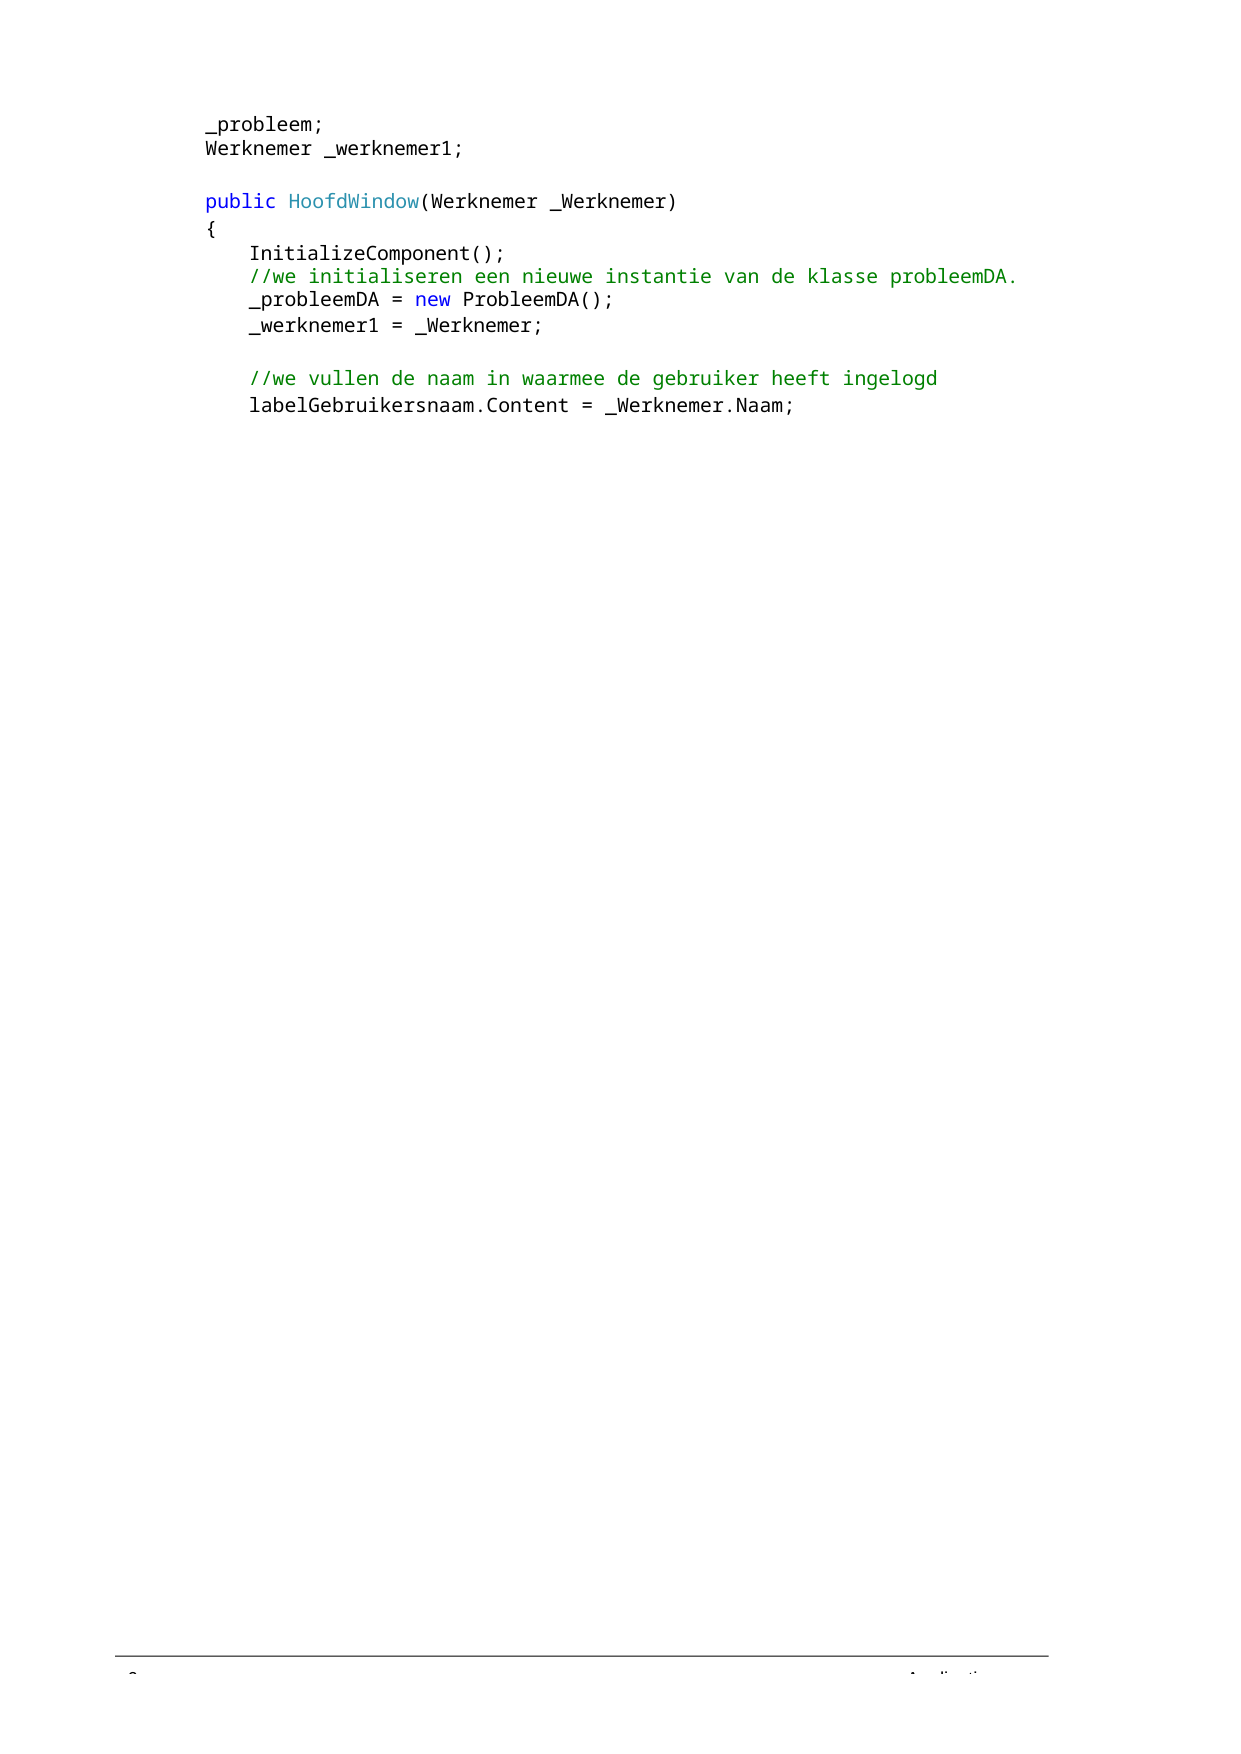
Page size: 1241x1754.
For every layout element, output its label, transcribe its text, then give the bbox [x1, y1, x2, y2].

text _probleemDA = new ProbleemDA(); [249, 288, 1136, 311]
text InitializeComponent(); [249, 242, 1136, 265]
text Werknemer _werknemer1; [205, 137, 1136, 161]
text public HoofdWindow(Werknemer _Werknemer) [205, 188, 1136, 214]
text //we vullen de naam in waarmee de gebruiker heeft ingelogd labelGebruikersnaam.Content = _Werknemer.Naam; [249, 365, 1136, 419]
text { [205, 214, 1136, 242]
text _werknemer1 = _Werknemer; [249, 311, 1136, 338]
text //we initialiseren een nieuwe instantie van de klasse probleemDA. [249, 265, 1136, 288]
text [205, 110, 543, 137]
